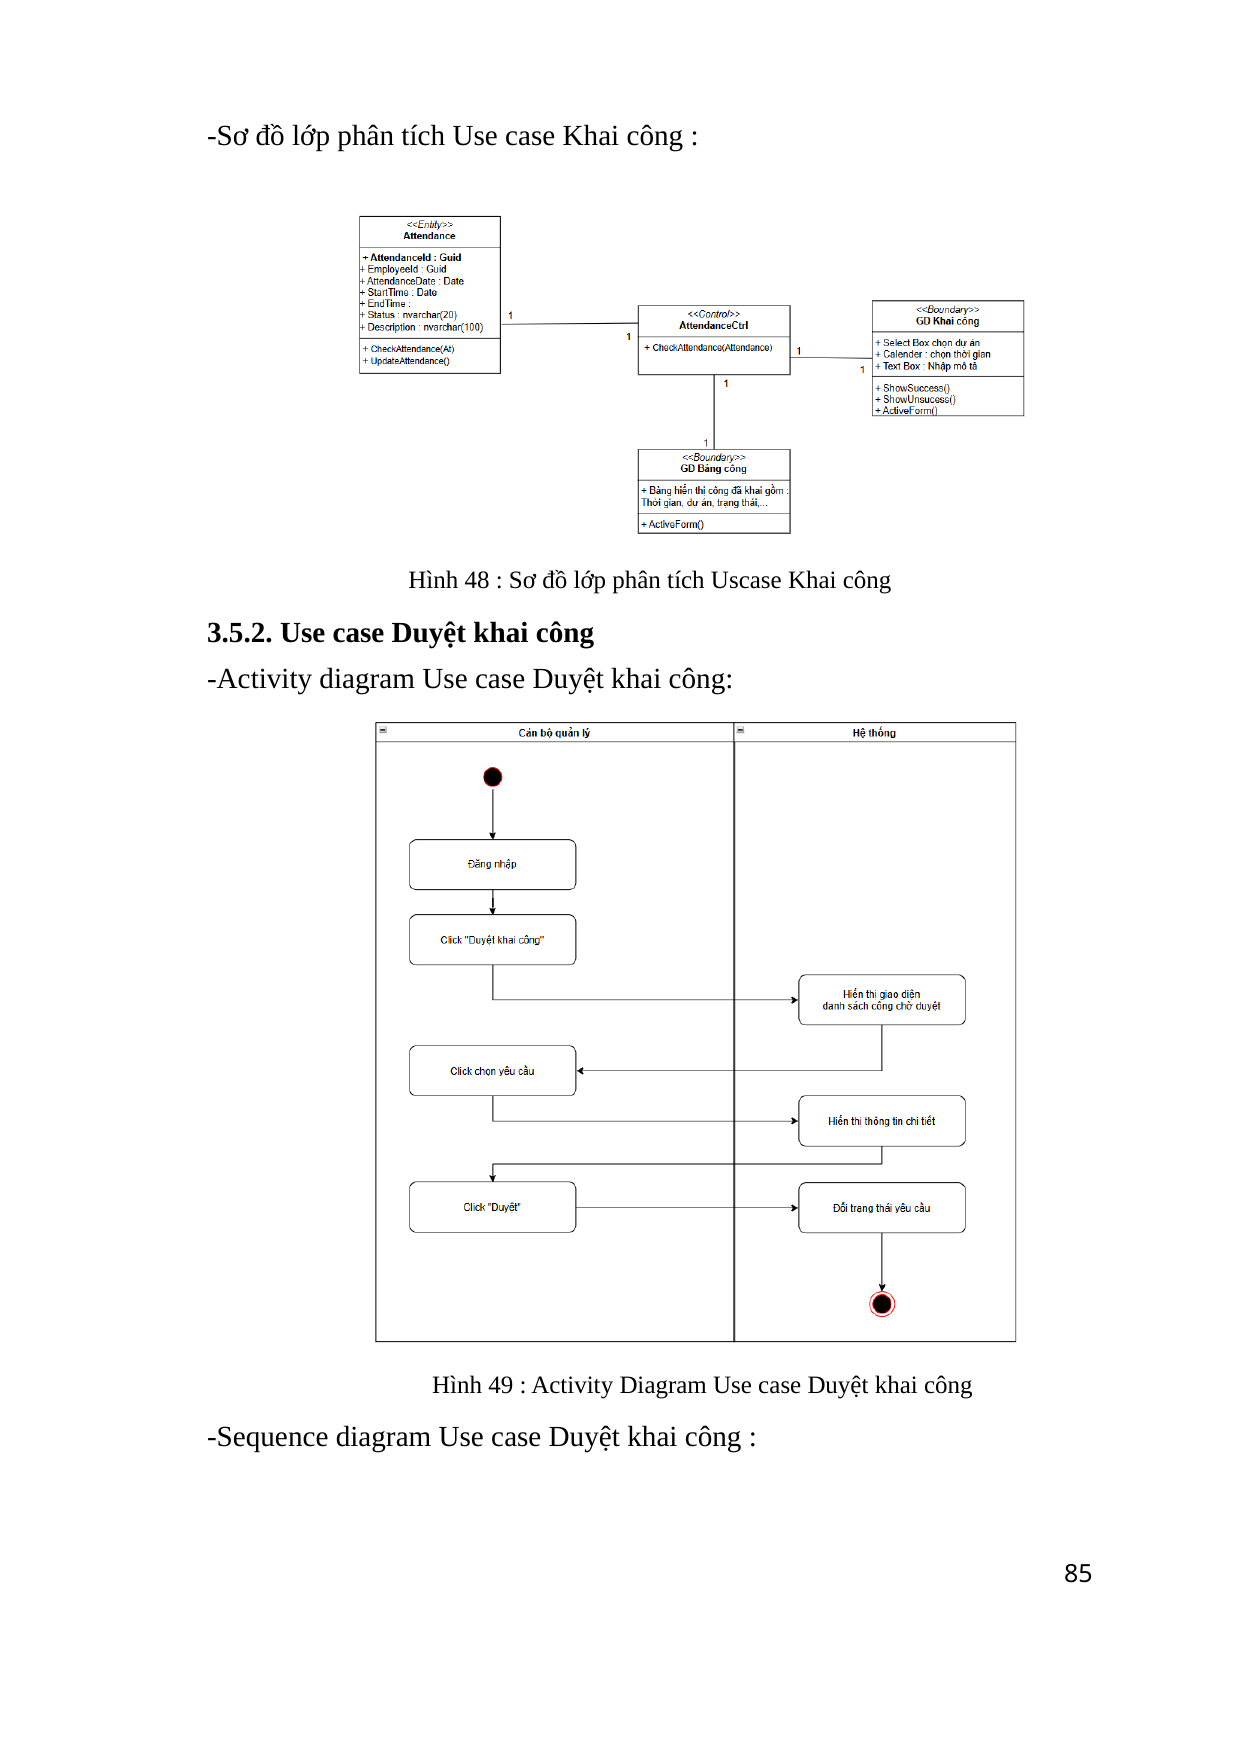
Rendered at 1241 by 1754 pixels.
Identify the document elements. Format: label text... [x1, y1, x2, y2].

text -Sequence diagram Use case Duyệt khai công : [207, 1419, 1092, 1453]
picture [356, 212, 1036, 544]
picture [364, 716, 1021, 1349]
subtitle 3.5.2. Use case Duyệt khai công [207, 615, 1092, 648]
text -Activity diagram Use case Duyệt khai công: [207, 662, 1092, 695]
text Hình 48 : Sơ đồ lớp phân tích Uscase Khai công [207, 565, 1092, 594]
text -Sơ đồ lớp phân tích Use case Khai công : [207, 118, 1092, 152]
text Hình 49 : Activity Diagram Use case Duyệt khai công [357, 1370, 1092, 1398]
